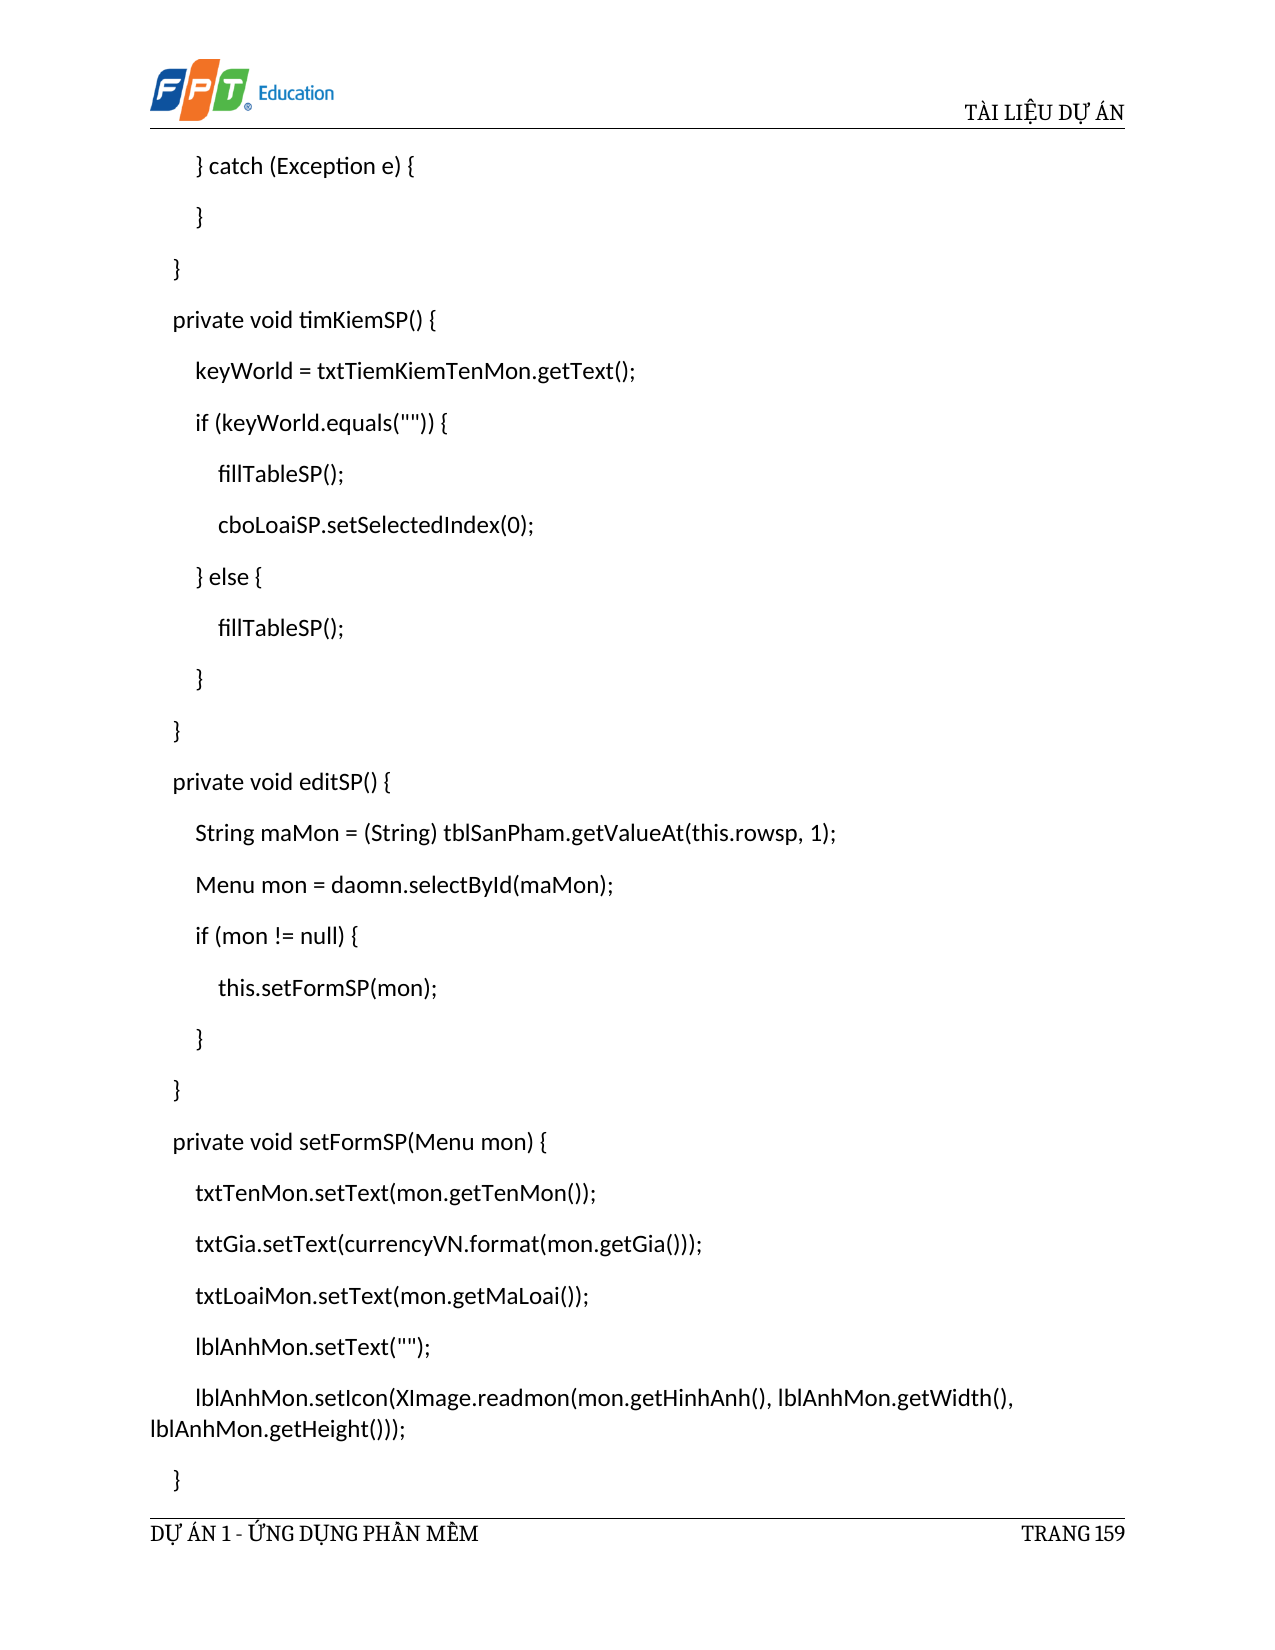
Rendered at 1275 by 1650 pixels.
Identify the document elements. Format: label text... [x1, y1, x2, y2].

text } catch (Exception e) { [150, 150, 1125, 181]
text String maMon = (String) tblSanPham.getValueAt(this.rowsp, 1); [150, 818, 1125, 848]
text } [150, 663, 1125, 694]
text private void editSP() { [150, 766, 1125, 797]
text fillTableSP(); [150, 458, 1125, 489]
text } [150, 253, 1125, 283]
text } [150, 1074, 1125, 1105]
text Menu mon = daomn.selectById(maMon); [150, 869, 1125, 899]
text if (mon != null) { [150, 920, 1125, 951]
text txtGia.setText(currencyVN.format(mon.getGia())); [150, 1228, 1125, 1259]
text if (keyWorld.equals("")) { [150, 407, 1125, 437]
text private void setFormSP(Menu mon) { [150, 1126, 1125, 1156]
text fillTableSP(); [150, 612, 1125, 643]
text } [150, 715, 1125, 745]
text txtTenMon.setText(mon.getTenMon()); [150, 1177, 1125, 1208]
text txtLoaiMon.setText(mon.getMaLoai()); [150, 1280, 1125, 1310]
text } [150, 1023, 1125, 1053]
text keyWorld = txtTiemKiemTenMon.getText(); [150, 355, 1125, 386]
text lblAnhMon.setIcon(XImage.readmon(mon.getHinhAnh(), lblAnhMon.getWidth(), lblAnhMon.getHeight())); [150, 1382, 1125, 1443]
picture [150, 59, 336, 121]
text private void timKiemSP() { [150, 304, 1125, 334]
text cboLoaiSP.setSelectedIndex(0); [150, 509, 1125, 540]
text this.setFormSP(mon); [150, 972, 1125, 1002]
text } [150, 1464, 1125, 1495]
text lblAnhMon.setText(""); [150, 1331, 1125, 1362]
text } else { [150, 561, 1125, 591]
text } [150, 201, 1125, 232]
